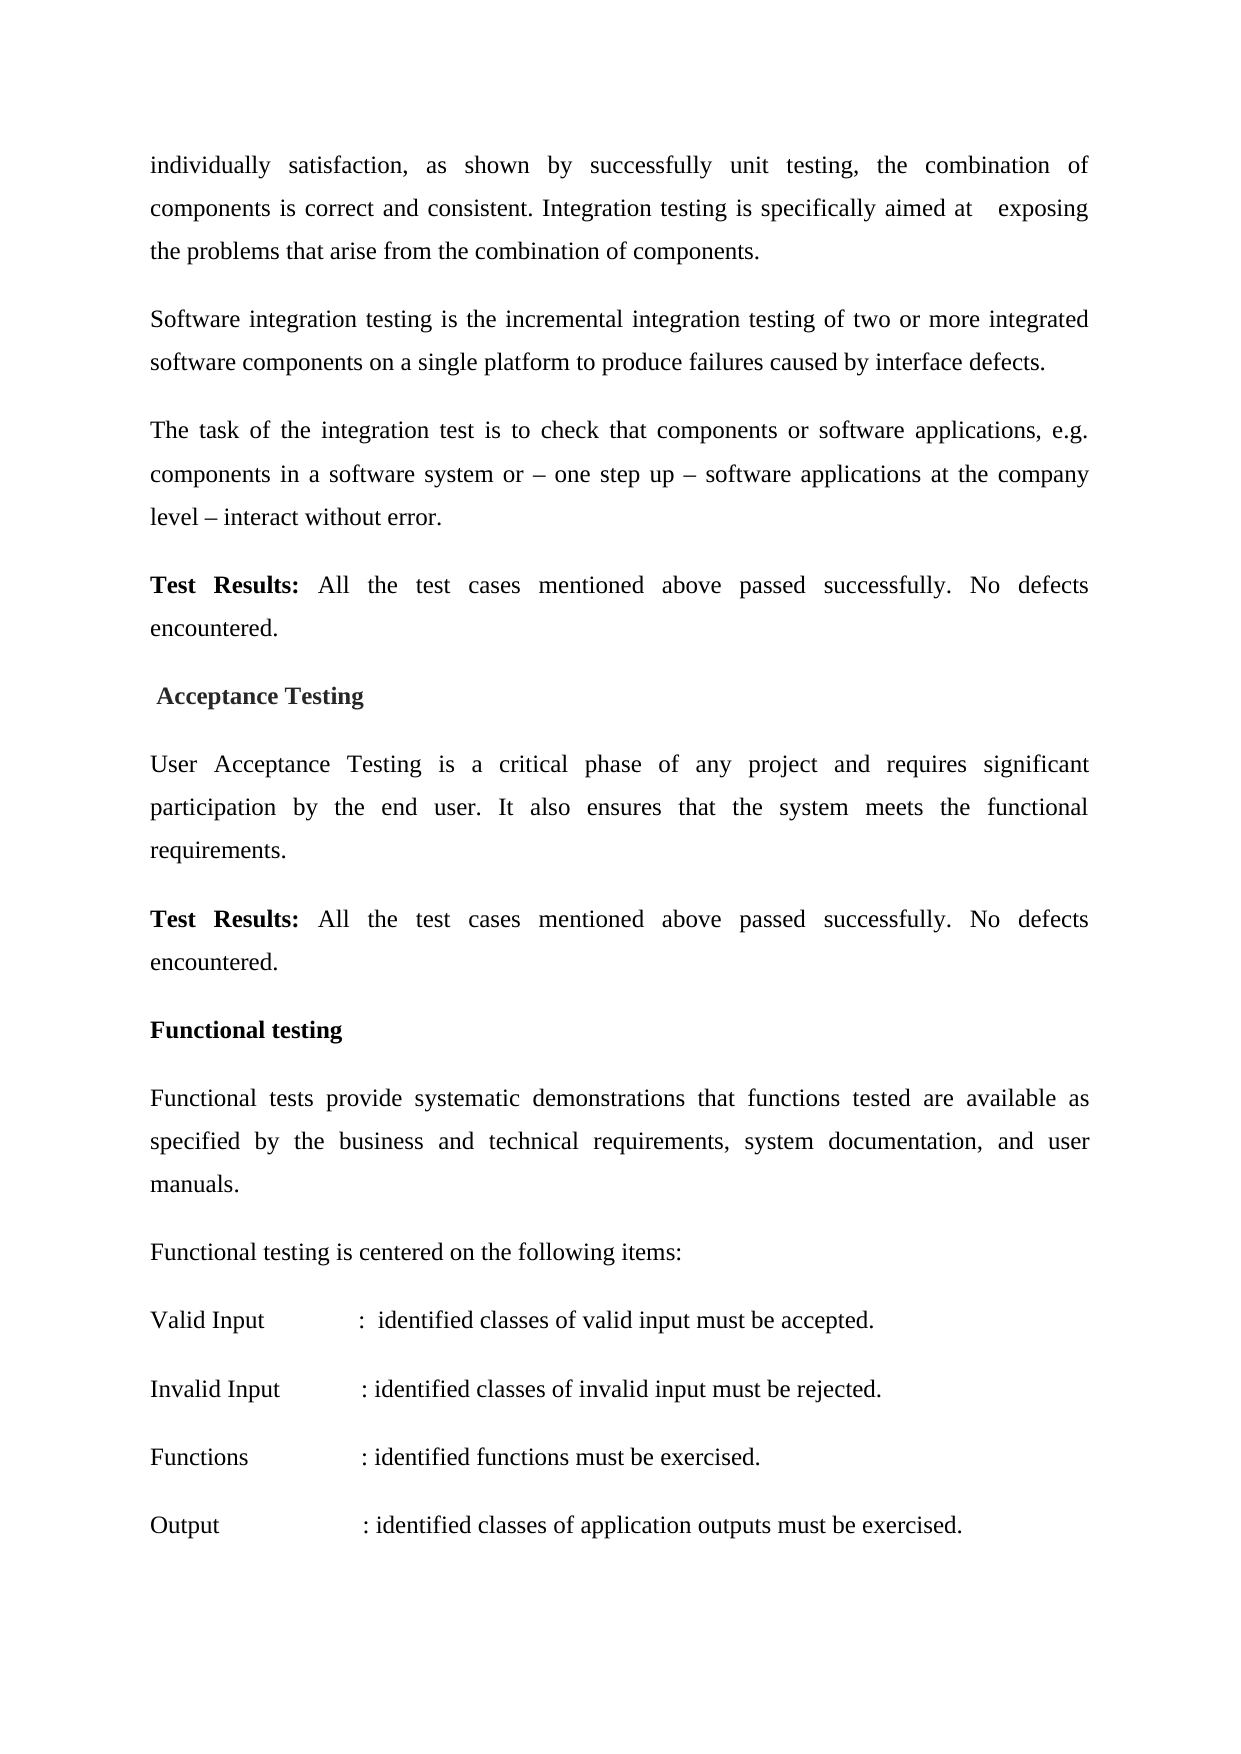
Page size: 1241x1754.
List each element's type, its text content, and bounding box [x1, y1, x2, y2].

text Functional testing is centered on the following items: [150, 1237, 1090, 1266]
text Functions : identified functions must be exercised. [150, 1442, 1090, 1471]
subtitle Functional testing [150, 1015, 1090, 1044]
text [150, 150, 1090, 265]
text Valid Input : identified classes of valid input must be accepted. [150, 1306, 1090, 1334]
text Test Results: All the test cases mentioned above passed successfully. No defects encountered. [150, 904, 1090, 976]
text Test Results: All the test cases mentioned above passed successfully. No defects encountered. [150, 570, 1090, 642]
text Invalid Input : identified classes of invalid input must be rejected. [150, 1374, 1090, 1402]
text Output : identified classes of application outputs must be exercised. [150, 1510, 1090, 1539]
text Functional tests provide systematic demonstrations that functions tested are available as specified by the business and technical requirements, system documentation, and user manuals. [150, 1083, 1090, 1198]
text User Acceptance Testing is a critical phase of any project and requires significant participation by the end user. It also ensures that the system meets the functional requirements. [150, 749, 1090, 864]
subtitle Acceptance Testing [150, 681, 1090, 710]
text The task of the integration test is to check that components or software applications, e.g. components in a software system or – one step up – software applications at the company level – interact without error. [150, 416, 1090, 531]
text Software integration testing is the incremental integration testing of two or more integrated software components on a single platform to produce failures caused by interface defects. [150, 304, 1090, 376]
